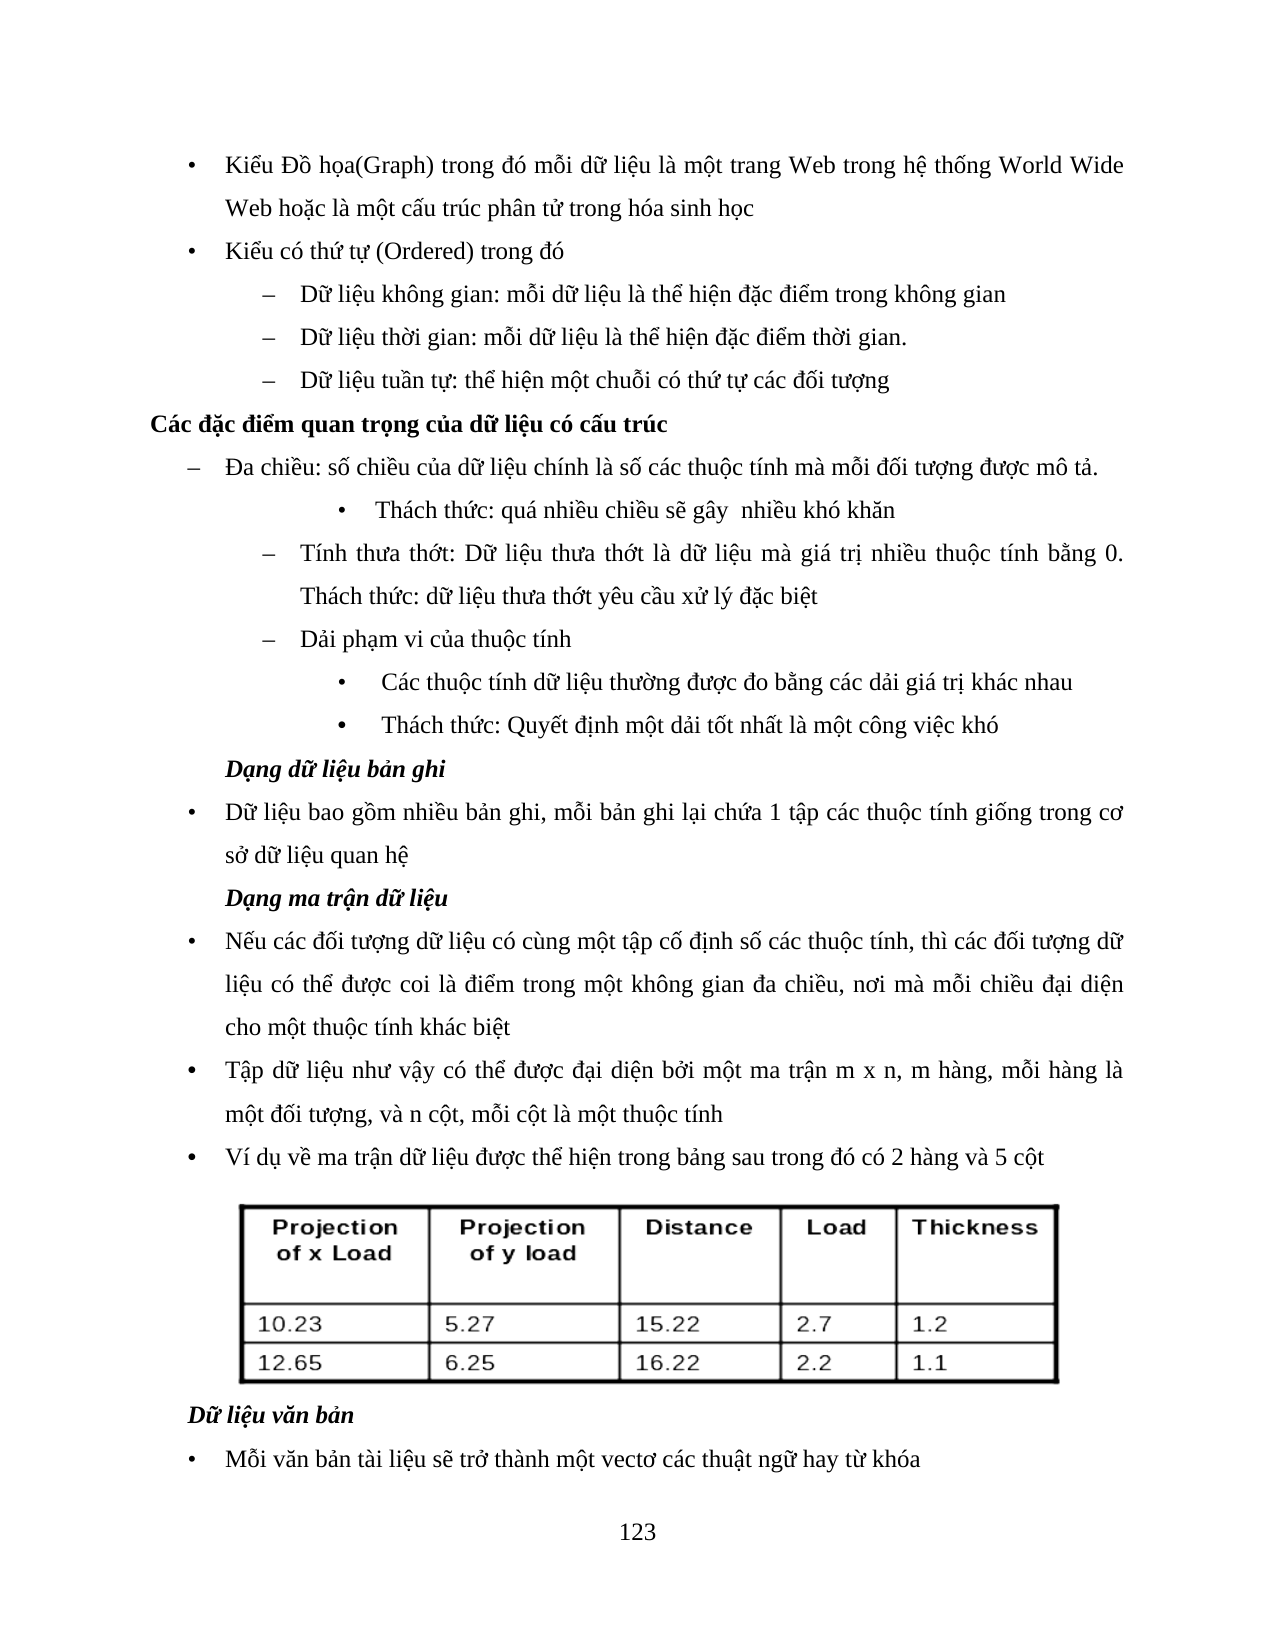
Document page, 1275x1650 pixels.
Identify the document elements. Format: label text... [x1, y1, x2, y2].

list Ví dụ về ma trận dữ liệu được thể hiện trong bảng sau trong đó có 2 hàng và 5 cột [187, 1142, 1125, 1171]
list Thách thức: Quyết định một dải tốt nhất là một công việc khó [337, 711, 1125, 739]
list Dữ liệu tuần tự: thể hiện một chuỗi có thứ tự các đối tượng [262, 366, 1125, 394]
list Tính thưa thớt: Dữ liệu thưa thớt là dữ liệu mà giá trị nhiều thuộc tính bằng 0. Thách thức: dữ liệu thưa thớt yêu cầu xử lý đặc biệt [262, 538, 1125, 610]
list Kiểu Đồ họa(Graph) trong đó mỗi dữ liệu là một trang Web trong hệ thống World Wide Web hoặc là một cấu trúc phân tử trong hóa sinh học [187, 150, 1125, 222]
text Dữ liệu văn bản [150, 1401, 1125, 1429]
list Dải phạm vi của thuộc tính [262, 624, 1125, 653]
text Dạng dữ liệu bản ghi [150, 754, 1125, 782]
text Các đặc điểm quan trọng của dữ liệu có cấu trúc [150, 409, 1125, 437]
list Thách thức: quá nhiều chiều sẽ gây nhiều khó khăn [337, 495, 1125, 524]
list Dữ liệu bao gồm nhiều bản ghi, mỗi bản ghi lại chứa 1 tập các thuộc tính giống trong cơ sở dữ liệu quan hệ [187, 797, 1125, 869]
list Dữ liệu không gian: mỗi dữ liệu là thể hiện đặc điểm trong không gian [262, 279, 1125, 308]
list Tập dữ liệu như vậy có thể được đại diện bởi một ma trận m x n, m hàng, mỗi hàng là một đối tượng, và n cột, mỗi cột là một thuộc tính [187, 1056, 1125, 1127]
list Nếu các đối tượng dữ liệu có cùng một tập cố định số các thuộc tính, thì các đối tượng dữ liệu có thể được coi là điểm trong một không gian đa chiều, nơi mà mỗi chiều đại diện cho một thuộc tính khác biệt [187, 926, 1125, 1041]
list Các thuộc tính dữ liệu thường được đo bằng các dải giá trị khác nhau [337, 667, 1125, 696]
list Dữ liệu thời gian: mỗi dữ liệu là thể hiện đặc điểm thời gian. [262, 322, 1125, 351]
text Dạng ma trận dữ liệu [150, 883, 1125, 912]
list Mỗi văn bản tài liệu sẽ trở thành một vectơ các thuật ngữ hay từ khóa [187, 1444, 1125, 1472]
list Kiểu có thứ tự (Ordered) trong đó [187, 236, 1125, 265]
list Đa chiều: số chiều của dữ liệu chính là số các thuộc tính mà mỗi đối tượng được mô tả. [187, 452, 1125, 481]
